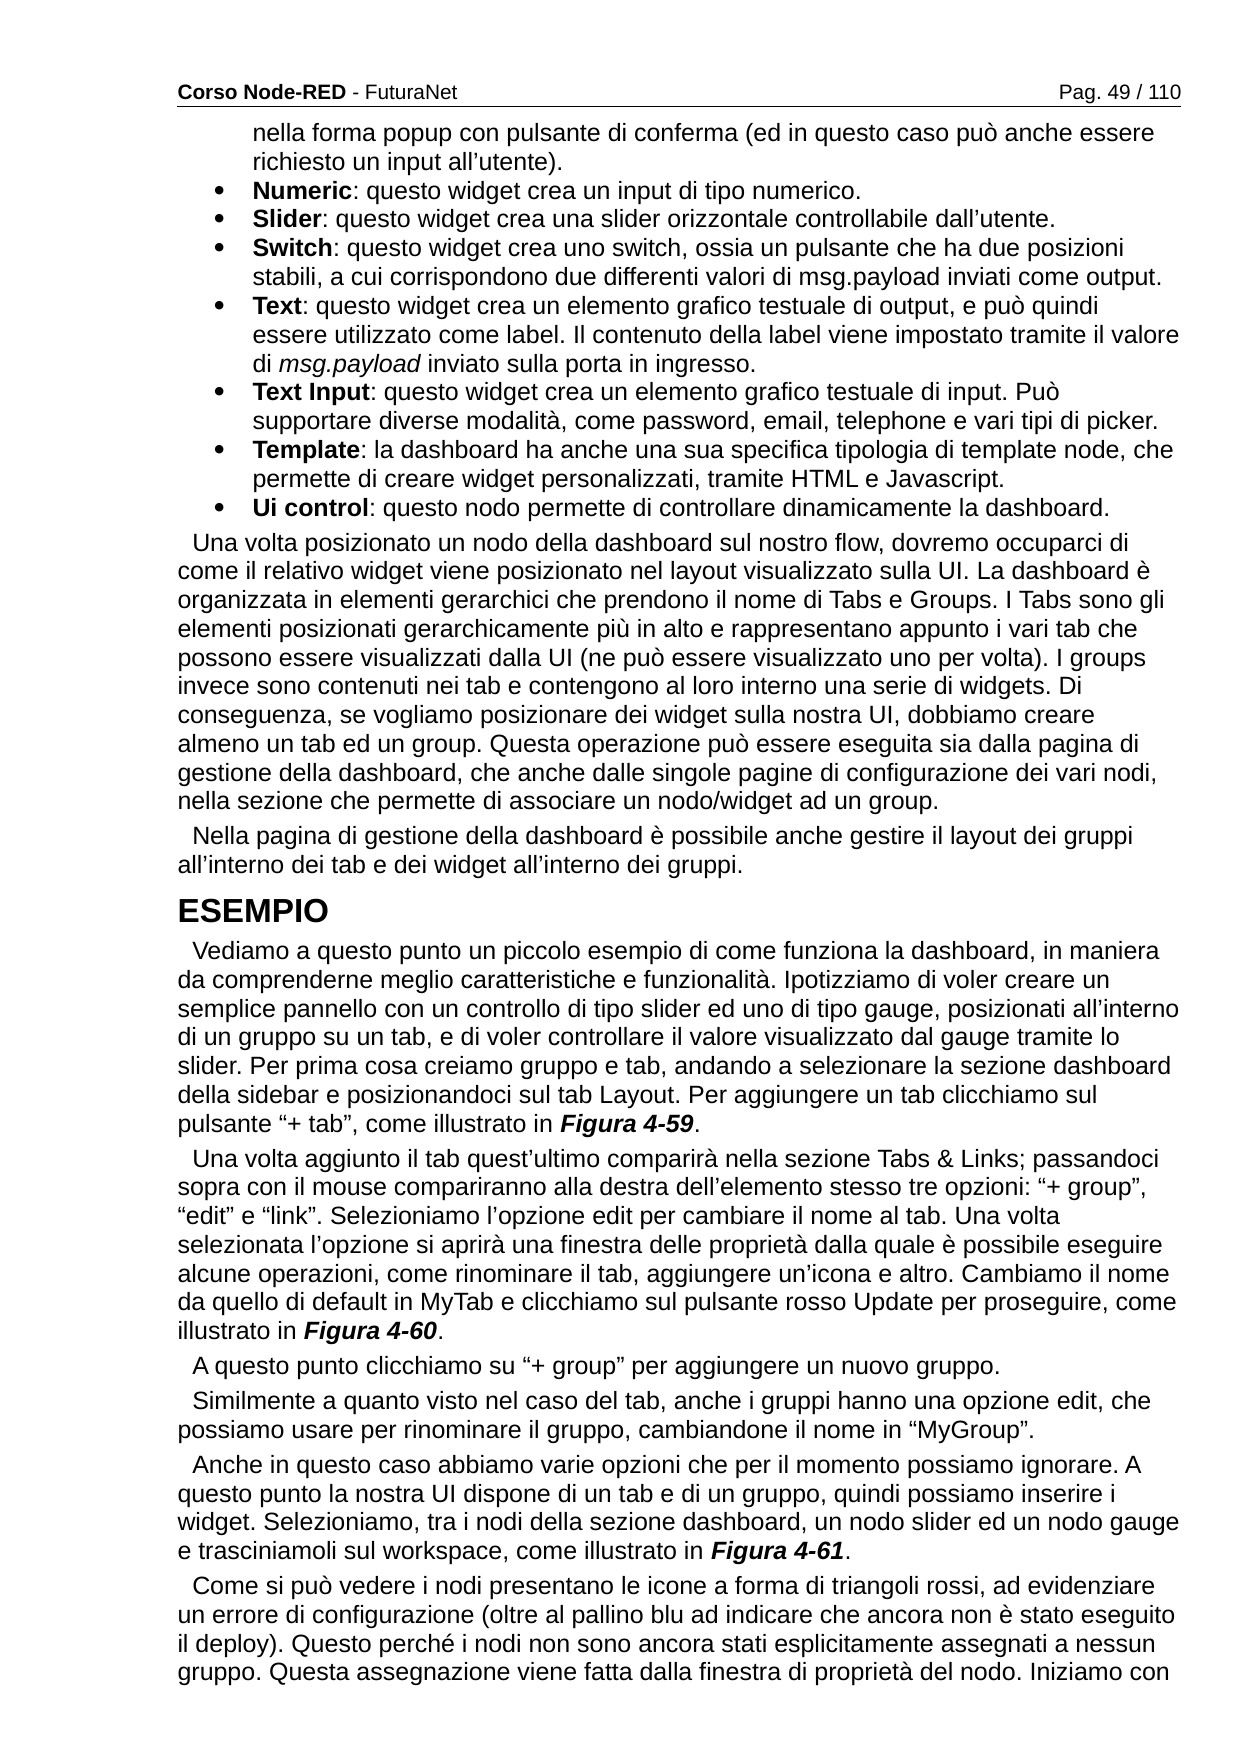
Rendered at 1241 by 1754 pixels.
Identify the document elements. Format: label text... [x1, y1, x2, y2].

text Similmente a quanto visto nel caso del tab, anche i gruppi hanno una opzione edit, che possiamo usare per rinominare il gruppo, cambiandone il nome in “MyGroup”. [177, 1386, 1181, 1443]
list Text: questo widget crea un elemento grafico testuale di output, e può quindi essere utilizzato come label. Il contenuto della label viene impostato tramite il valore di msg.payload inviato sulla porta in ingresso. [215, 291, 1181, 377]
text Una volta posizionato un nodo della dashboard sul nostro flow, dovremo occuparci di come il relativo widget viene posizionato nel layout visualizzato sulla UI. La dashboard è organizzata in elementi gerarchici che prendono il nome di Tabs e Groups. I Tabs sono gli elementi posizionati gerarchicamente più in alto e rappresentano appunto i vari tab che possono essere visualizzati dalla UI (ne può essere visualizzato uno per volta). I groups invece sono contenuti nei tab e contengono al loro interno una serie di widgets. Di conseguenza, se vogliamo posizionare dei widget sulla nostra UI, dobbiamo creare almeno un tab ed un group. Questa operazione può essere eseguita sia dalla pagina di gestione della dashboard, che anche dalle singole pagine di configurazione dei vari nodi, nella sezione che permette di associare un nodo/widget ad un group. [177, 528, 1181, 815]
list Text Input: questo widget crea un elemento grafico testuale di input. Può supportare diverse modalità, come password, email, telephone e vari tipi di picker. [215, 377, 1181, 435]
list Ui control: questo nodo permette di controllare dinamicamente la dashboard. [215, 492, 1181, 521]
text Nella pagina di gestione della dashboard è possibile anche gestire il layout dei gruppi all’interno dei tab e dei widget all’interno dei gruppi. [177, 821, 1181, 879]
list Template: la dashboard ha anche una sua specifica tipologia di template node, che permette di creare widget personalizzati, tramite HTML e Javascript. [215, 435, 1181, 492]
list Slider: questo widget crea una slider orizzontale controllabile dall’utente. [215, 204, 1181, 233]
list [215, 118, 1181, 176]
subtitle ESEMPIO [177, 891, 1181, 930]
list Switch: questo widget crea uno switch, ossia un pulsante che ha due posizioni stabili, a cui corrispondono due differenti valori di msg.payload inviati come output. [215, 233, 1181, 291]
text A questo punto clicchiamo su “+ group” per aggiungere un nuovo gruppo. [177, 1351, 1181, 1380]
list Numeric: questo widget crea un input di tipo numerico. [215, 176, 1181, 204]
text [177, 1571, 1181, 1686]
